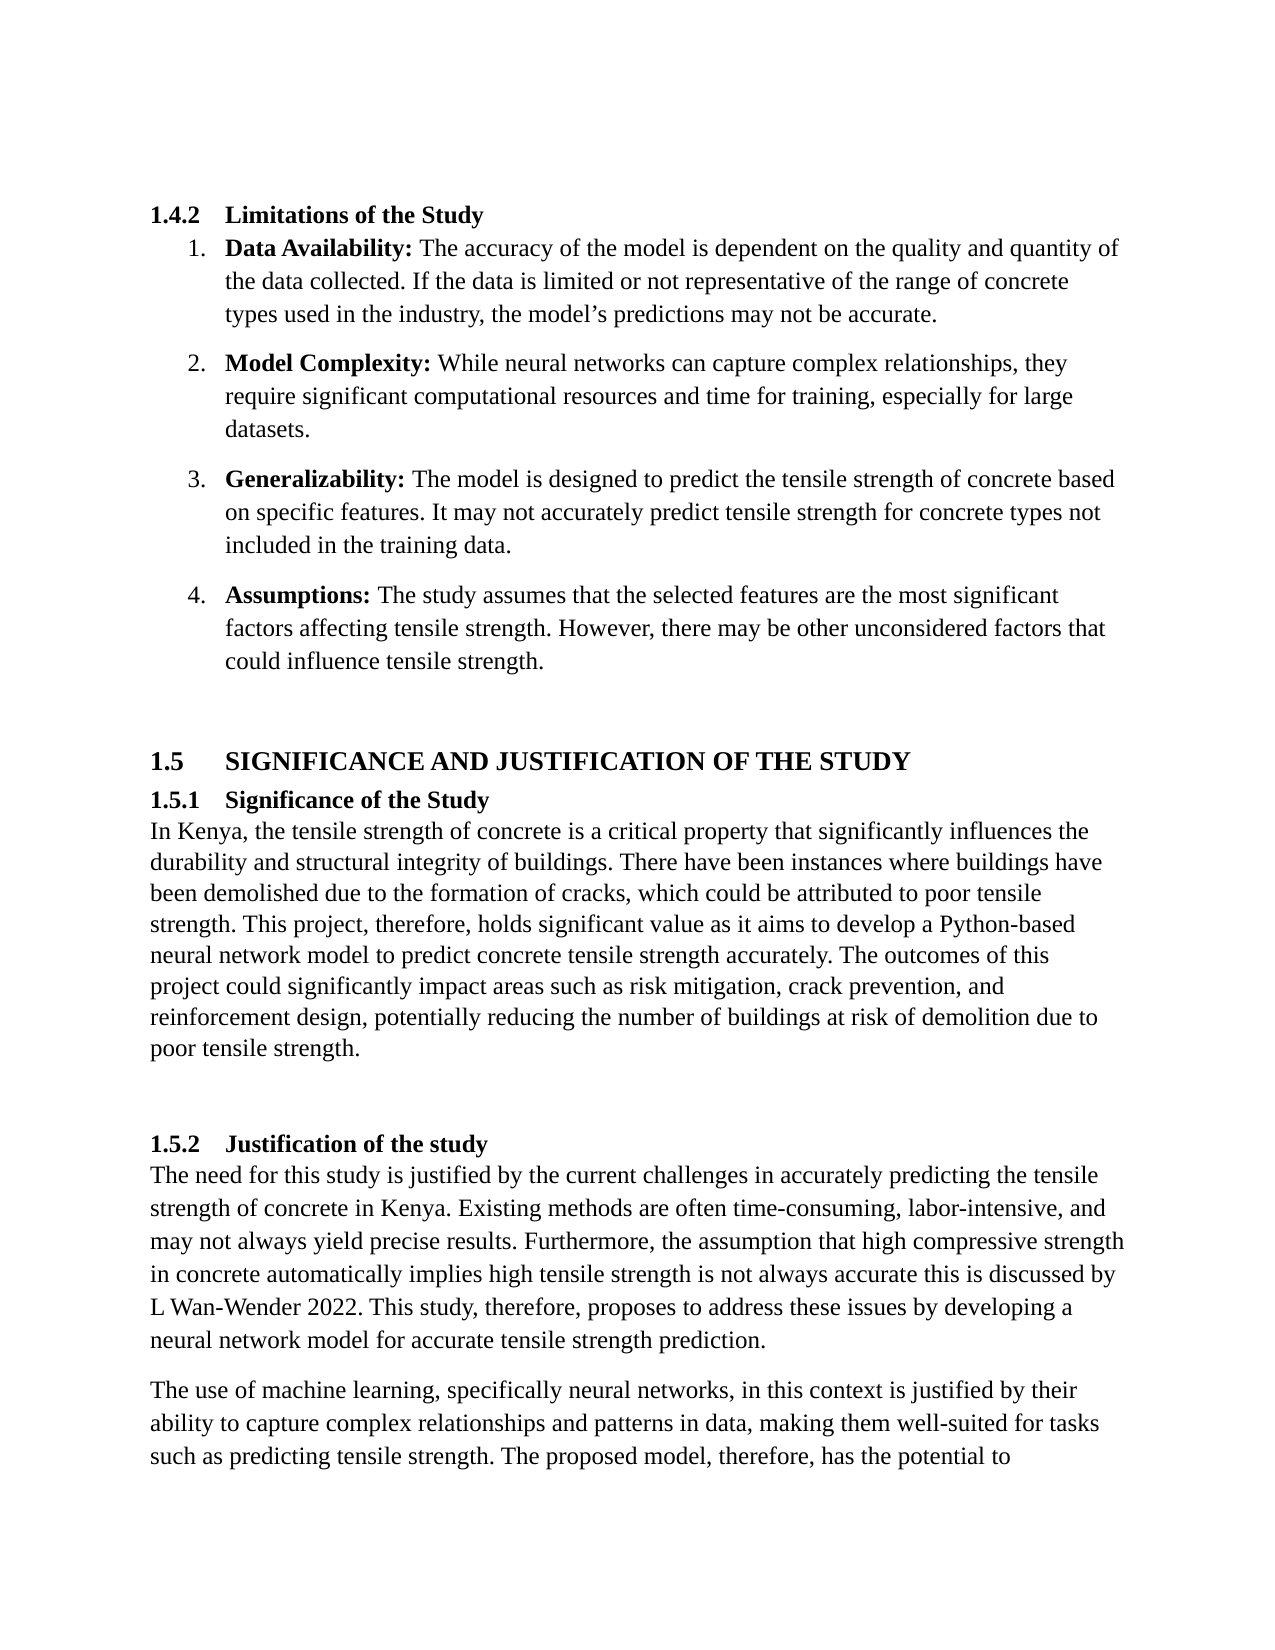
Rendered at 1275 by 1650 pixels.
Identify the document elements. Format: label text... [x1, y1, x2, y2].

text The need for this study is justified by the current challenges in accurately predicting the tensile strength of concrete in Kenya. Existing methods are often time-consuming, labor-intensive, and may not always yield precise results. Furthermore, the assumption that high compressive strength in concrete automatically implies high tensile strength is not always accurate this is discussed by L Wan-Wender 2022. This study, therefore, proposes to address these issues by developing a neural network model for accurate tensile strength prediction. [150, 1160, 1125, 1354]
list Model Complexity: While neural networks can capture complex relationships, they require significant computational resources and time for training, especially for large datasets. [187, 348, 1125, 443]
list Assumptions: The study assumes that the selected features are the most significant factors affecting tensile strength. However, there may be other unconsidered factors that could influence tensile strength. [187, 580, 1125, 675]
text In Kenya, the tensile strength of concrete is a critical property that significantly influences the durability and structural integrity of buildings. There have been instances where buildings have been demolished due to the formation of cracks, which could be attributed to poor tensile strength. This project, therefore, holds significant value as it aims to develop a Python-based neural network model to predict concrete tensile strength accurately. The outcomes of this project could significantly impact areas such as risk mitigation, crack prevention, and reinforcement design, potentially reducing the number of buildings at risk of demolition due to poor tensile strength. [150, 816, 1125, 1062]
subtitle 1.5.2 Justification of the study [150, 1129, 1125, 1158]
subtitle 1.5 SIGNIFICANCE AND JUSTIFICATION OF THE STUDY [150, 745, 1125, 776]
list Generalizability: The model is designed to predict the tensile strength of concrete based on specific features. It may not accurately predict tensile strength for concrete types not included in the training data. [187, 464, 1125, 559]
subtitle 1.4.2 Limitations of the Study [150, 200, 1125, 228]
subtitle 1.5.1 Significance of the Study [150, 785, 1125, 814]
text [150, 1375, 1125, 1469]
list Data Availability: The accuracy of the model is dependent on the quality and quantity of the data collected. If the data is limited or not representative of the range of concrete types used in the industry, the model’s predictions may not be accurate. [187, 233, 1125, 327]
